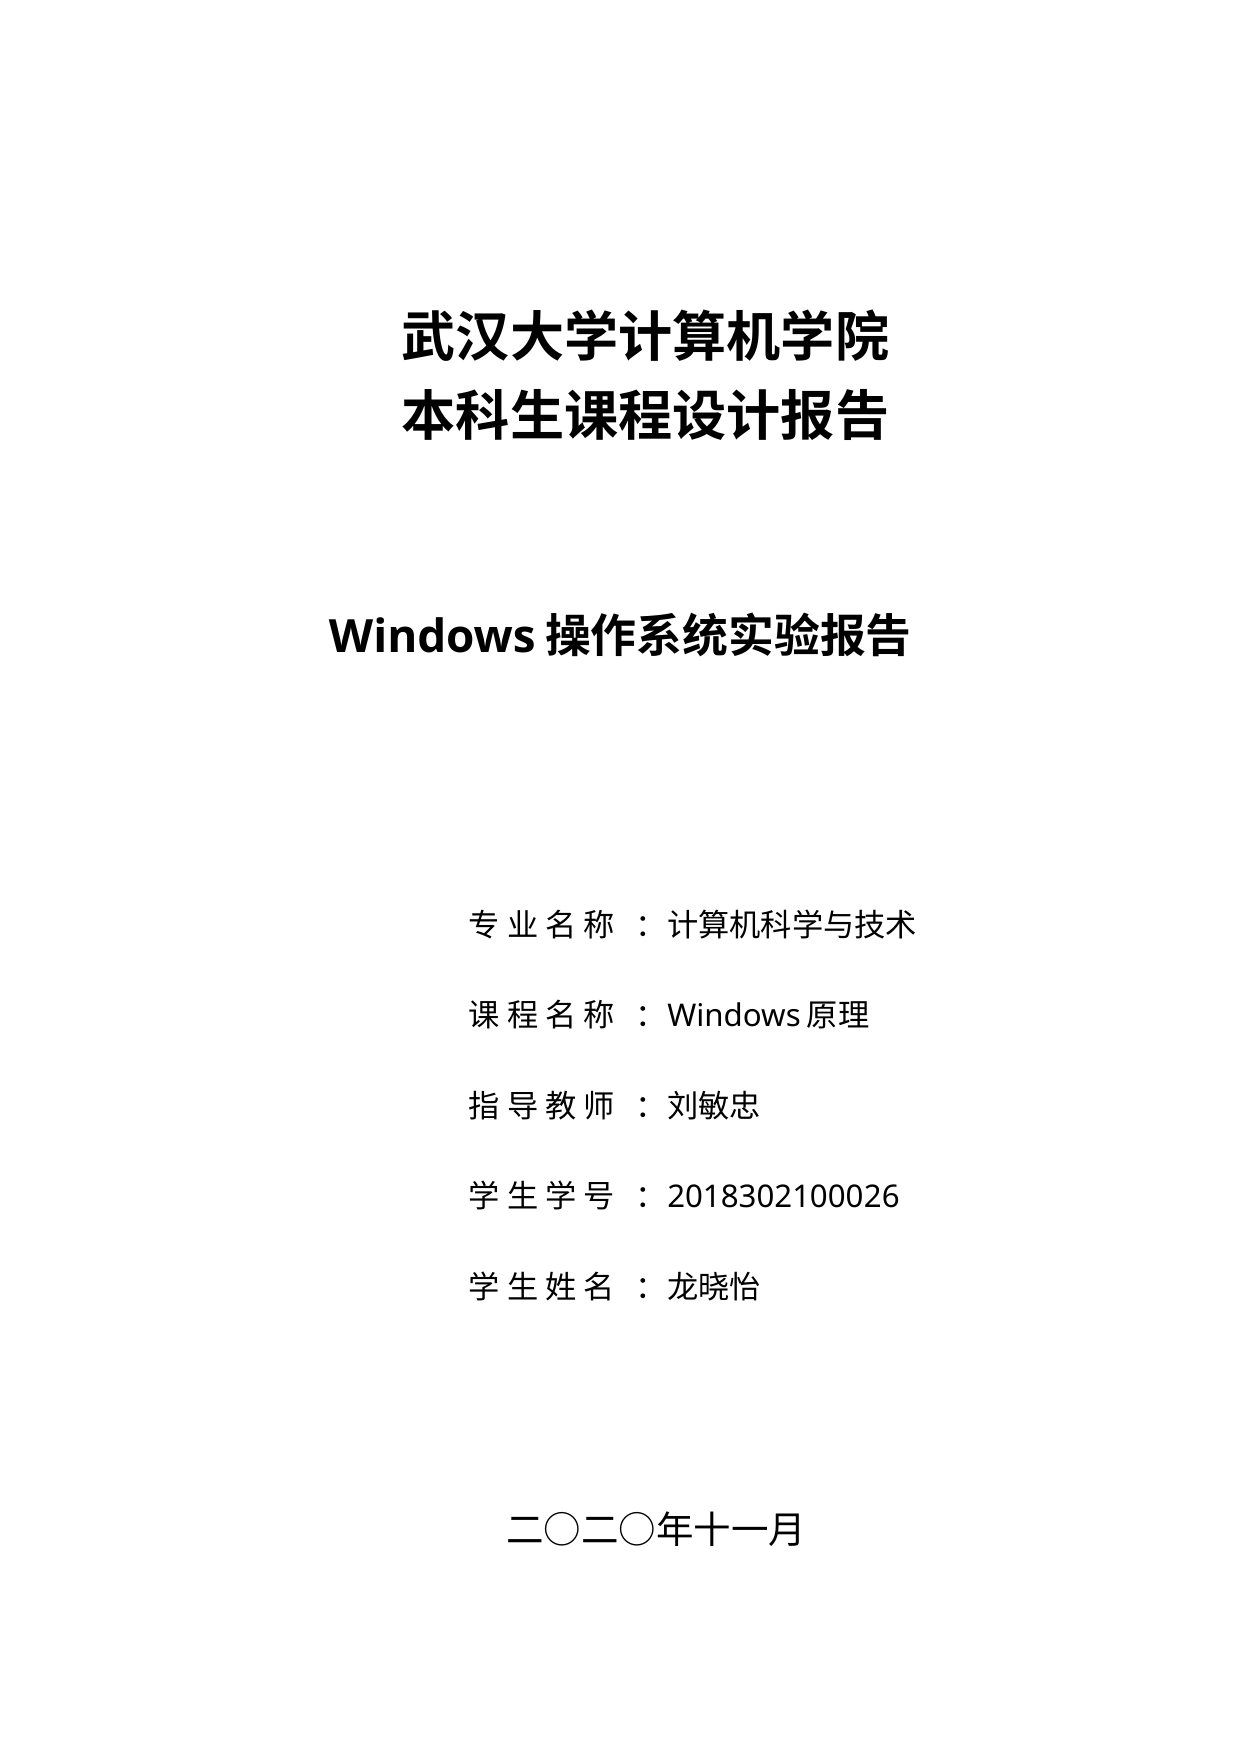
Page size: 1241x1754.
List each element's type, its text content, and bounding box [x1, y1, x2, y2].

text 课 程 名 称 ：Windows原理 [187, 990, 1053, 1036]
text 学 生 学 号 ：2018302100026 [187, 1172, 1053, 1217]
text 本科生课程设计报告 [237, 372, 1053, 451]
text 学 生 姓 名 ：龙晓怡 [187, 1262, 1053, 1308]
text 二○二○年十一月 [237, 1500, 1053, 1554]
text 专 业 名 称 ：计算机科学与技术 [187, 900, 1053, 945]
text 武汉大学计算机学院 [237, 294, 1053, 372]
text Windows操作系统实验报告 [187, 599, 1053, 666]
text 指 导 教 师 ：刘敏忠 [187, 1081, 1053, 1126]
